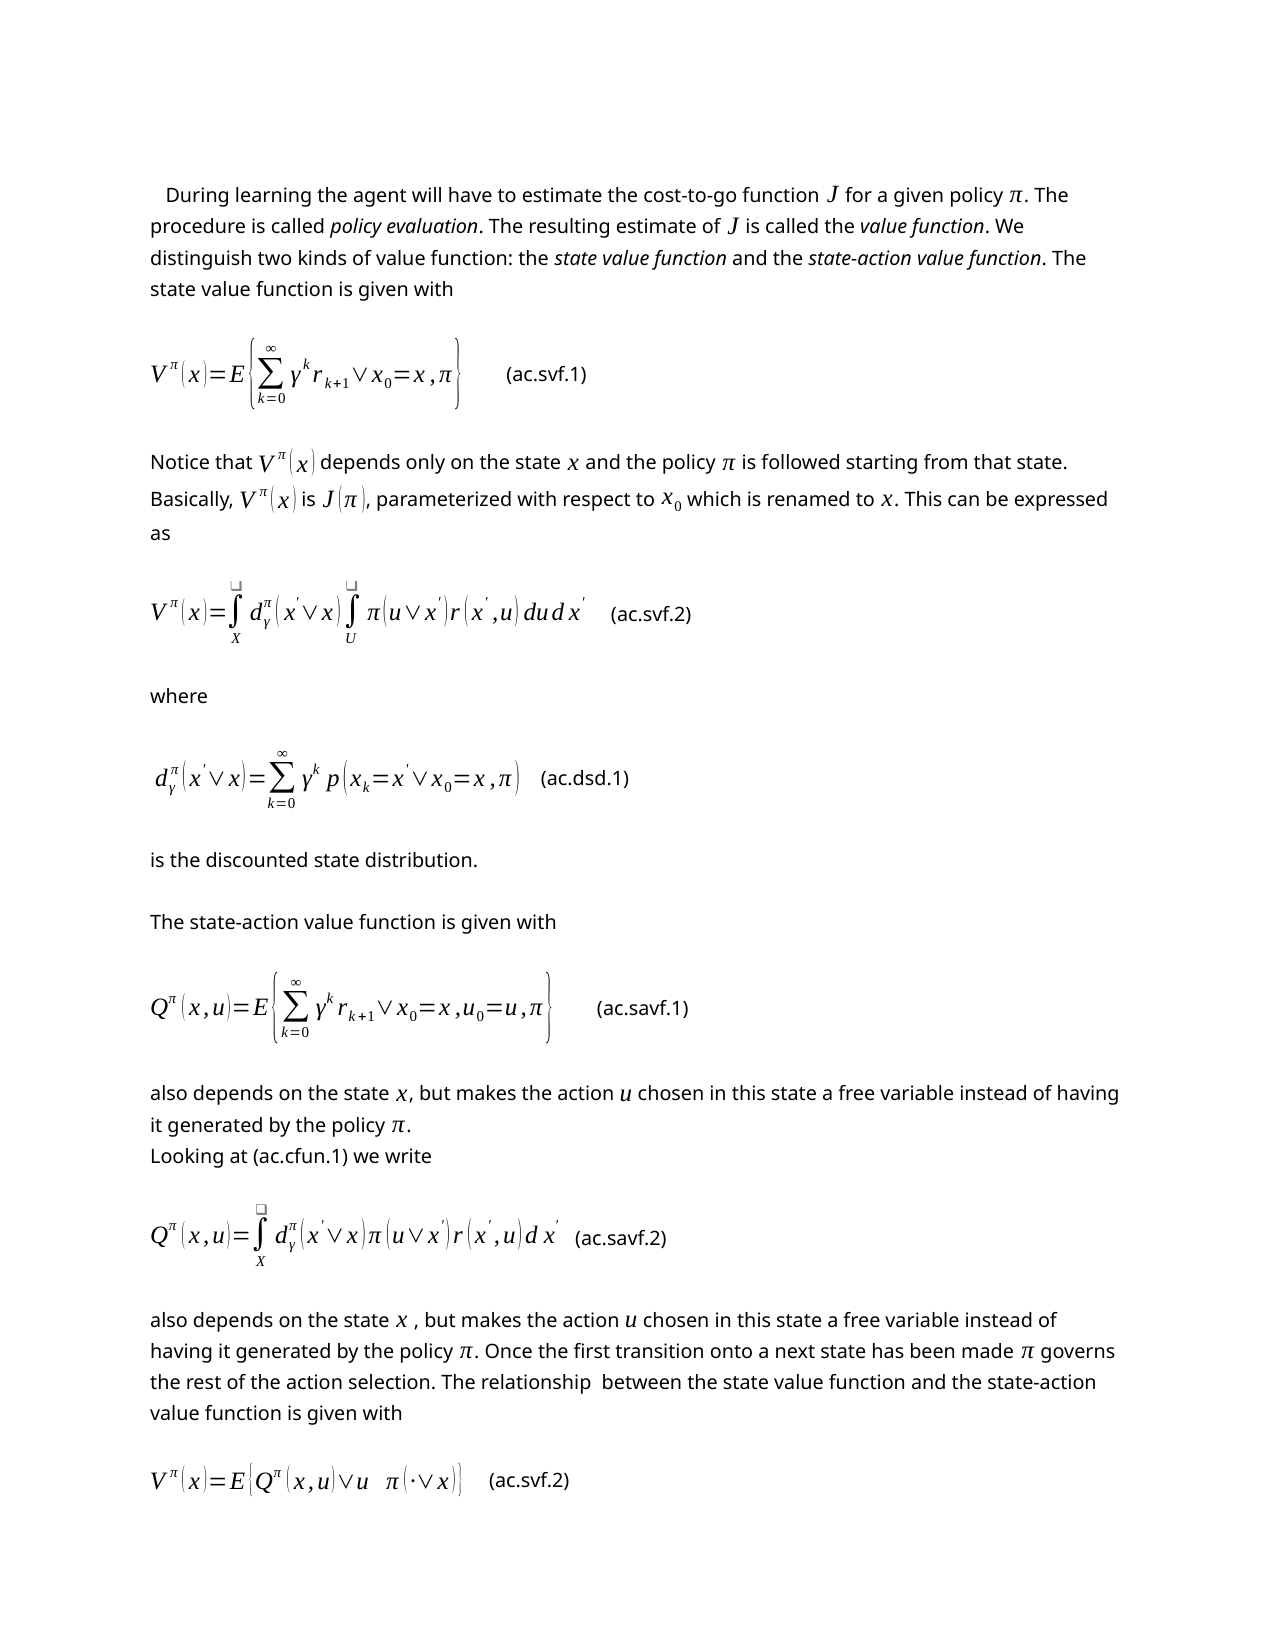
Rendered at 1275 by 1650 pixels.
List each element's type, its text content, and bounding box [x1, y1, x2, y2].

text During learning the agent will have to estimate the cost-to-go function for a given policy . The procedure is called policy evaluation. The resulting estimate of is called the value function. We distinguish two kinds of value function: the state value function and the state-action value function. The state value function is given with [150, 181, 1125, 302]
text (ac.dsd.1) [150, 744, 1125, 812]
text (ac.svf.2) [150, 581, 1125, 647]
text Looking at (ac.cfun.1) we write [150, 1142, 1125, 1169]
text also depends on the state , but makes the action chosen in this state a free variable instead of having it generated by the policy . Once the first transition onto a next state has been made governs the rest of the action selection. The relationship between the state value function and the state-action value function is given with [150, 1306, 1125, 1427]
text (ac.savf.2) [150, 1204, 1125, 1271]
text also depends on the state , but makes the action chosen in this state a free variable instead of having it generated by the policy . [150, 1079, 1125, 1138]
text (ac.svf.2) [150, 1461, 1125, 1497]
text Notice that depends only on the state and the policy is followed starting from that state. [150, 446, 1125, 478]
text Basically, is , parameterized with respect to which is renamed to . This can be expressed as [150, 482, 1125, 546]
text (ac.savf.1) [150, 970, 1125, 1044]
text The state-action value function is given with [150, 908, 1125, 935]
text where [150, 682, 1125, 709]
text (ac.svf.1) [150, 337, 1125, 411]
text is the discounted state distribution. [150, 846, 1125, 873]
